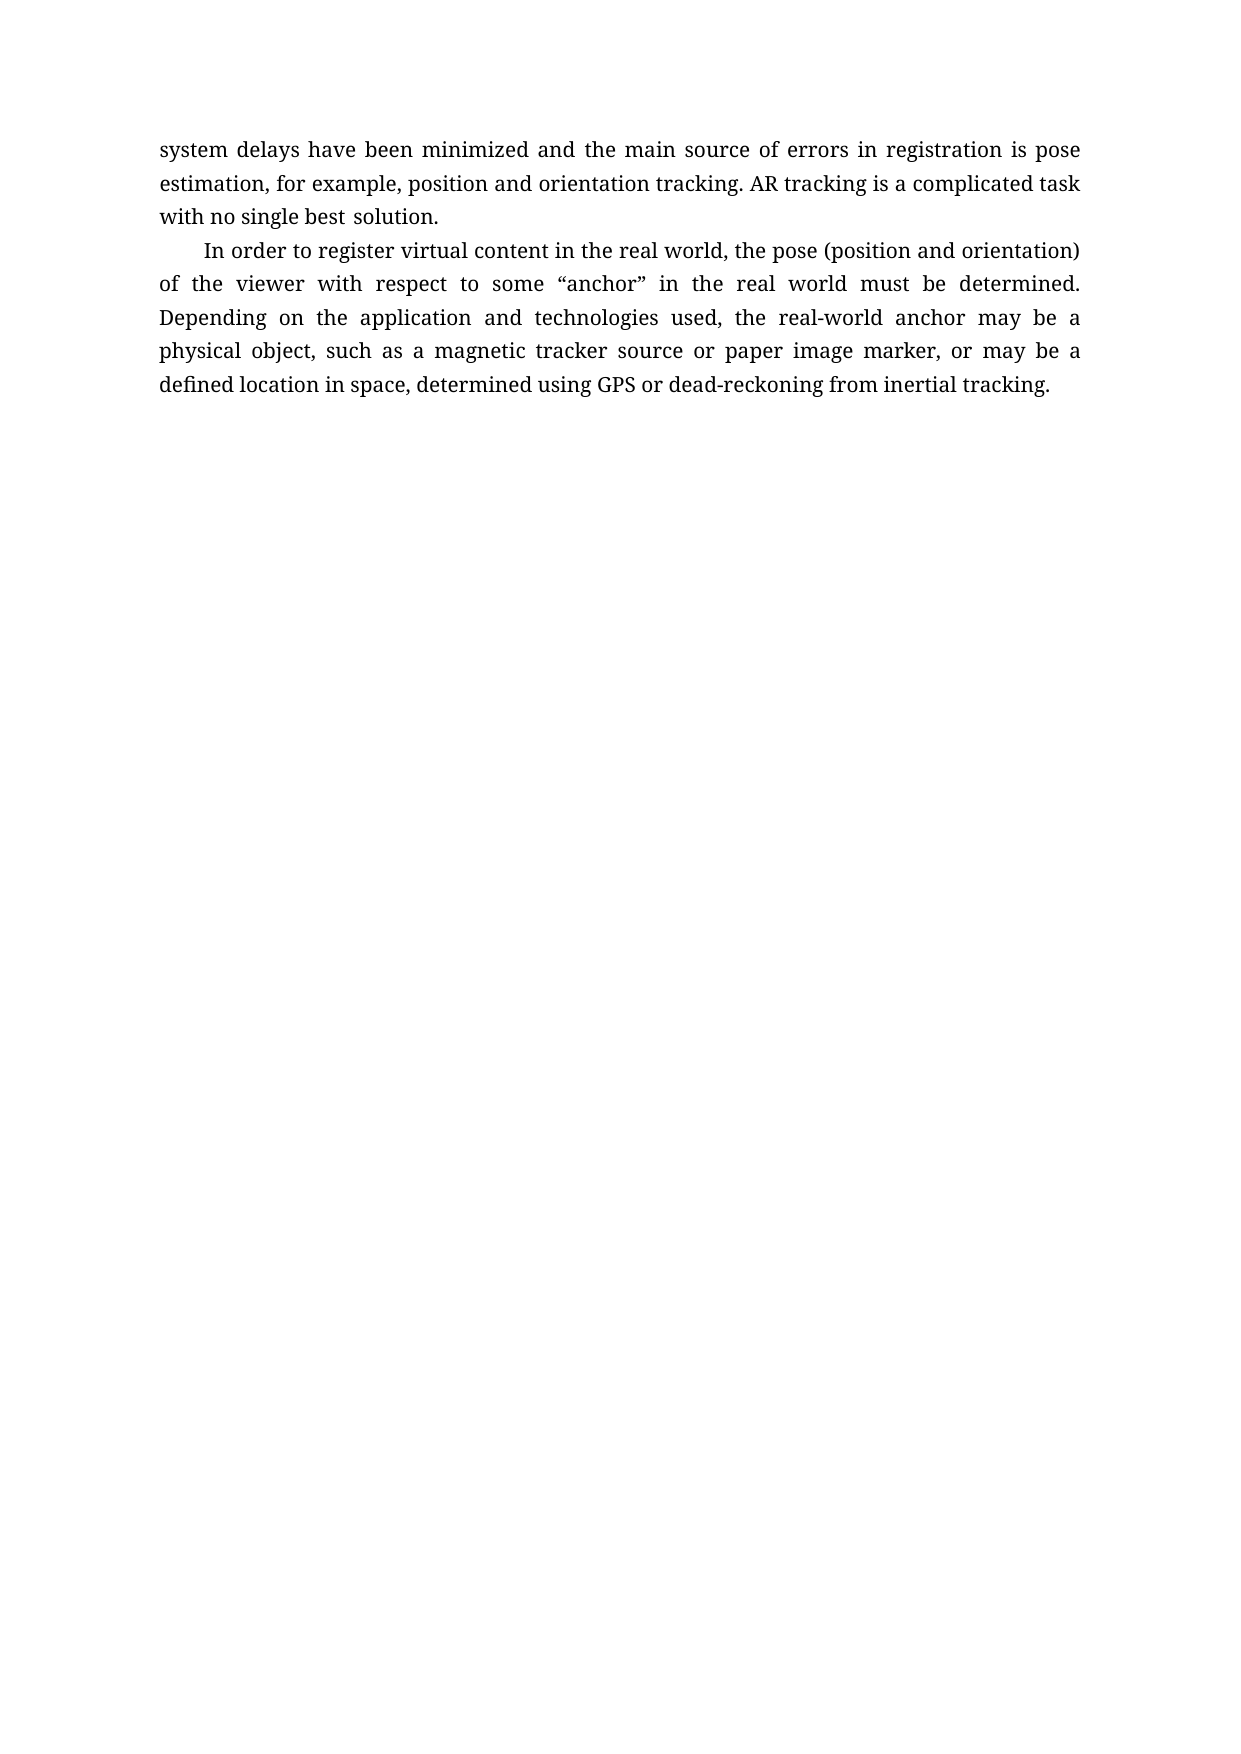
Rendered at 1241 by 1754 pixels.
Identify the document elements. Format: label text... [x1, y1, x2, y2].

text In order to register virtual content in the real world, the pose (position and orientation) of the viewer with respect to some “anchor” in the real world must be determined. Depending on the application and technologies used, the real-world anchor may be a physical object, such as a magnetic tracker source or paper image marker, or may be a defined location in space, determined using GPS or dead-reckoning from inertial tracking. [159, 236, 1081, 399]
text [159, 135, 1081, 231]
